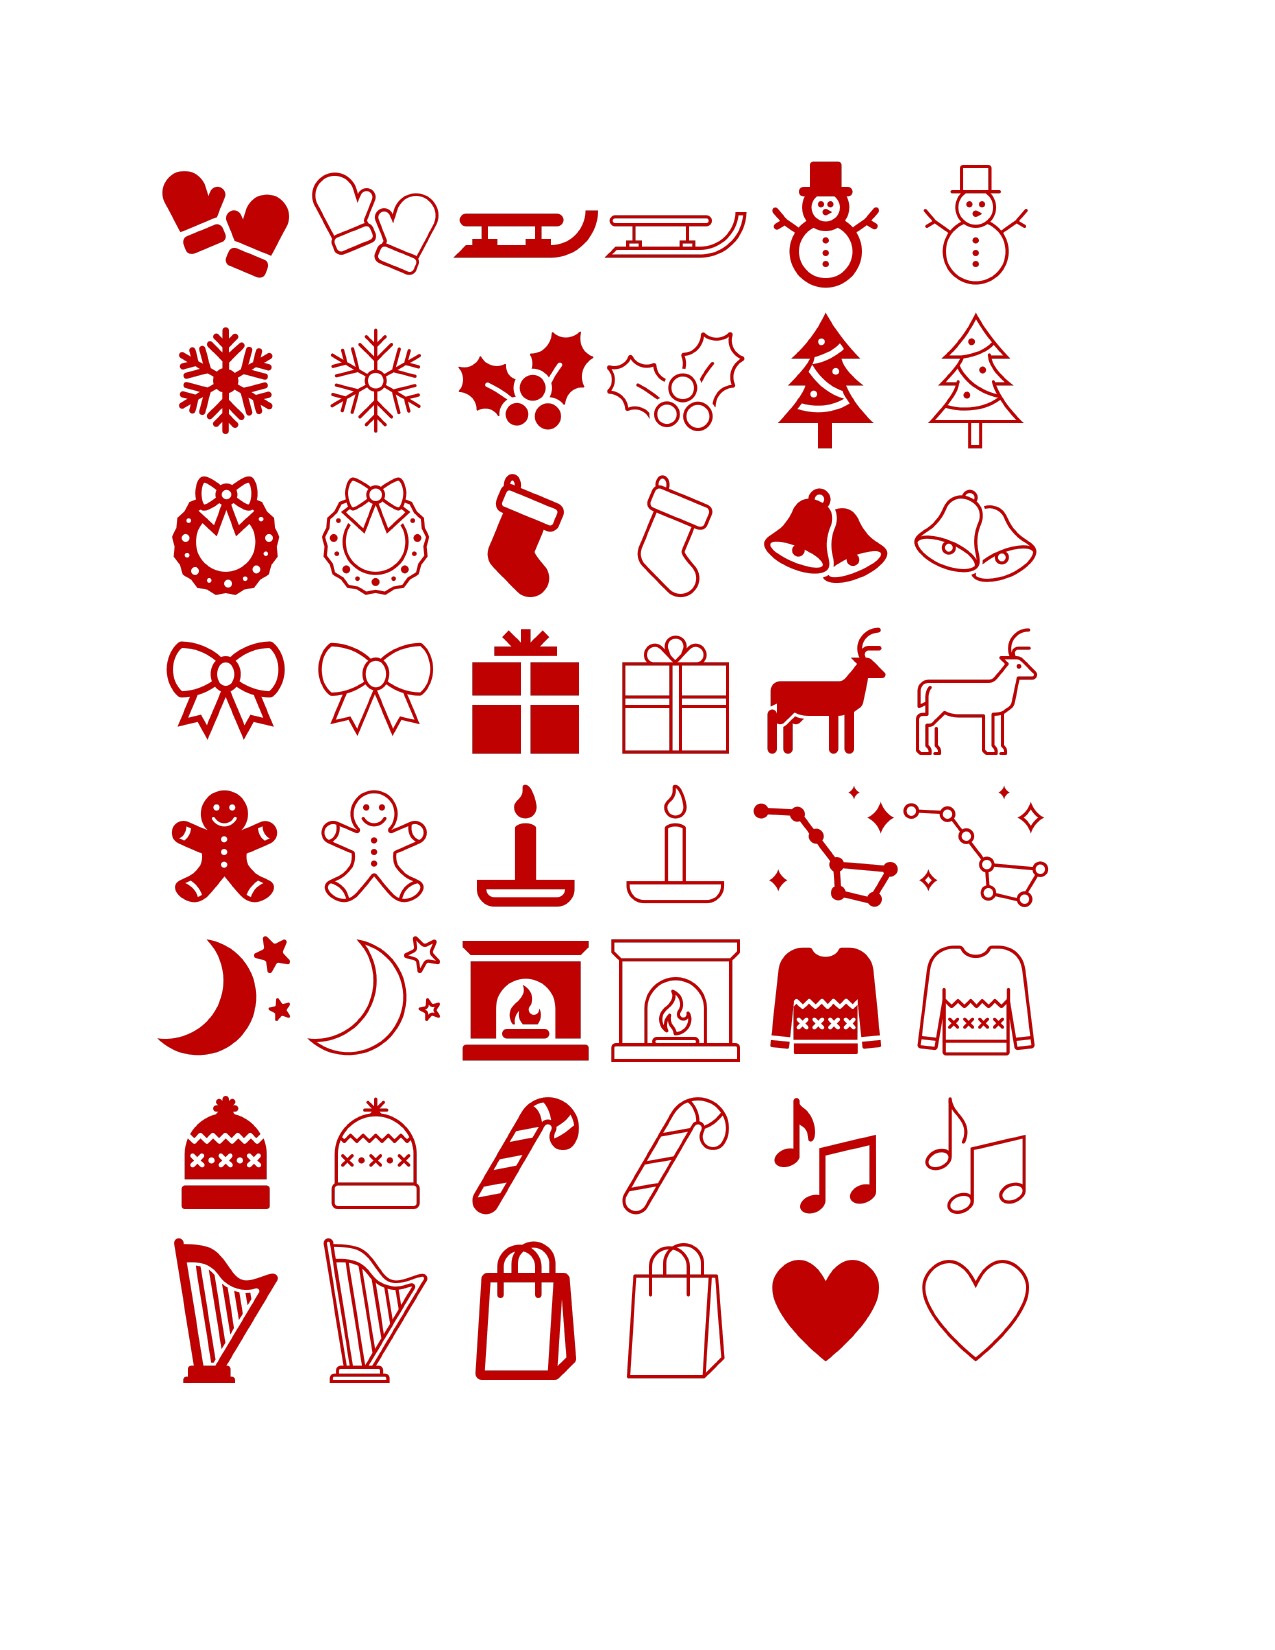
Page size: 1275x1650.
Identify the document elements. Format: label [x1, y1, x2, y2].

picture [150, 460, 1050, 611]
picture [150, 150, 1050, 300]
picture [150, 925, 1050, 1076]
picture [150, 615, 1050, 766]
picture [150, 1080, 1050, 1231]
picture [150, 1235, 1050, 1386]
picture [150, 305, 1050, 455]
picture [150, 770, 1050, 921]
